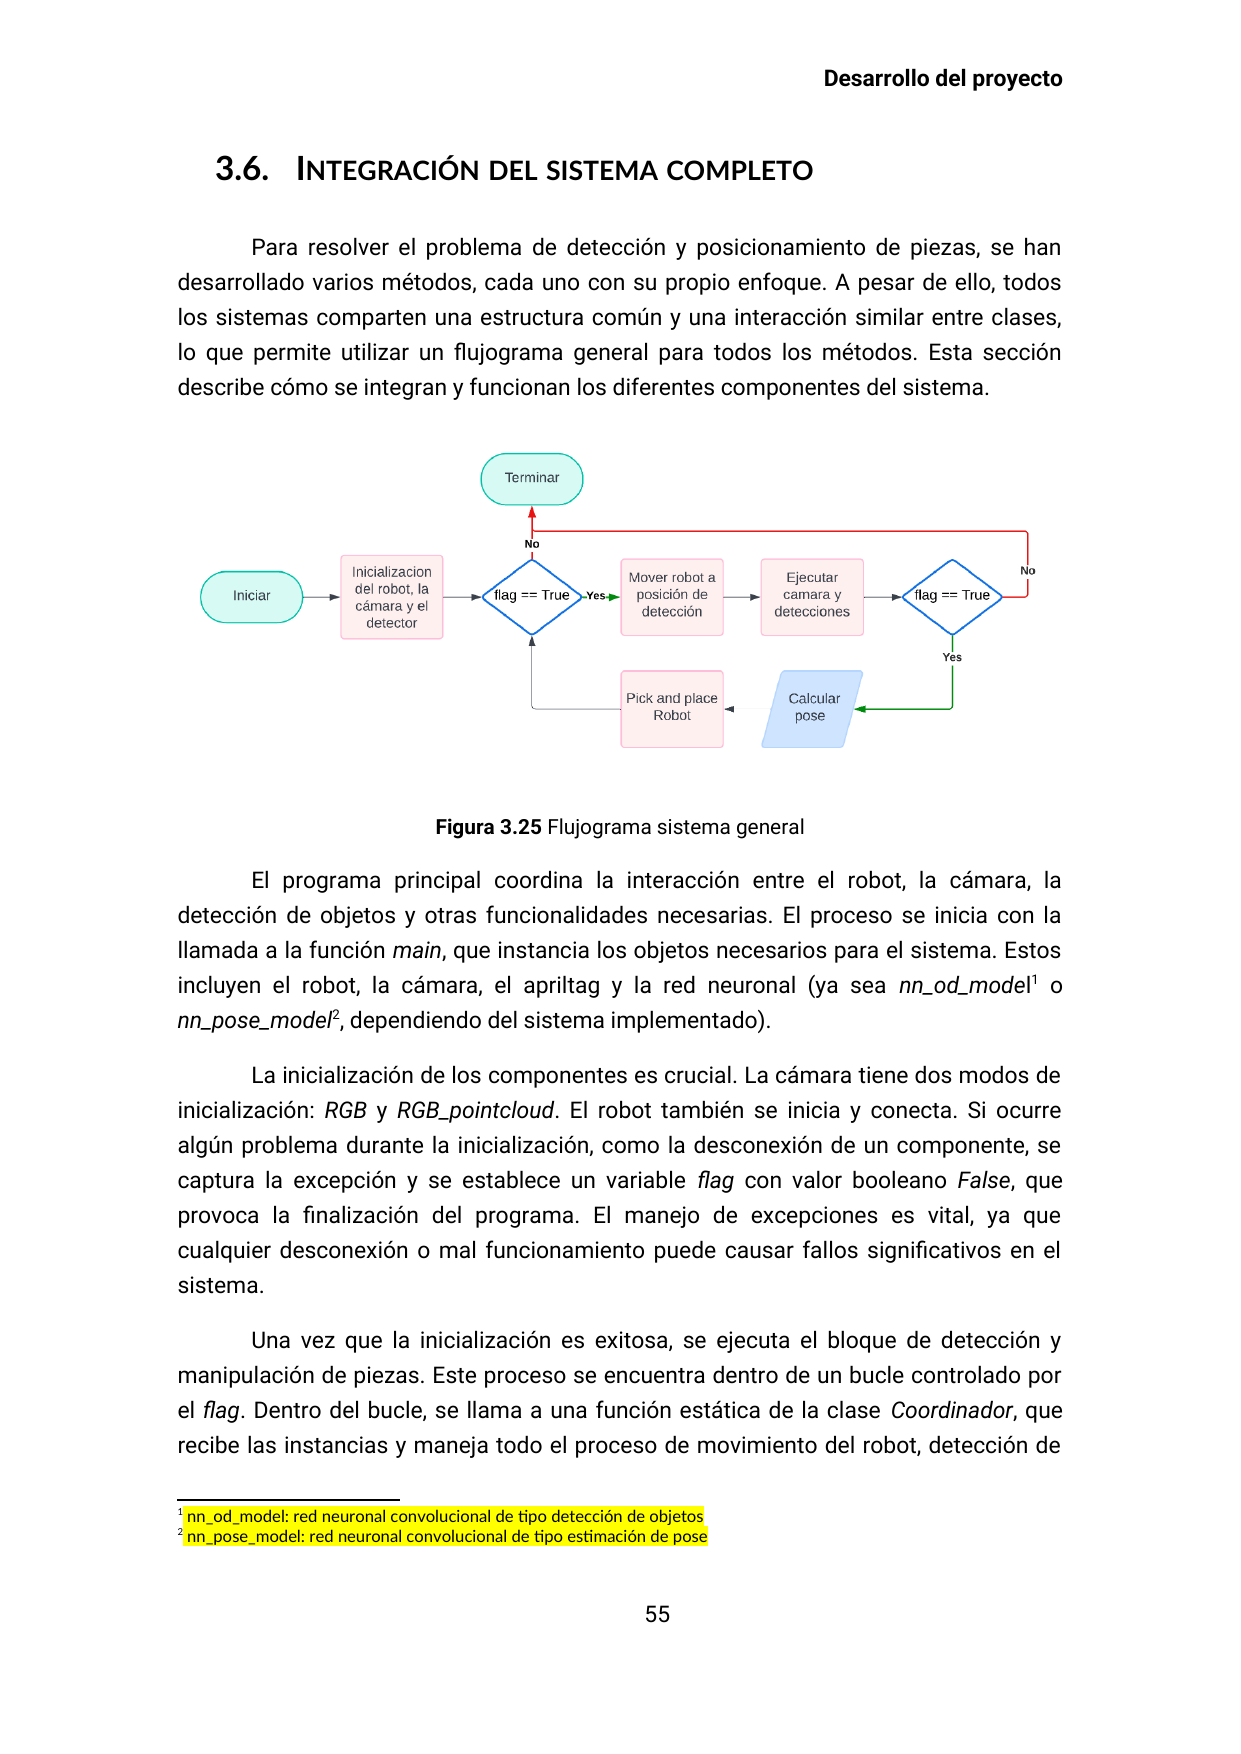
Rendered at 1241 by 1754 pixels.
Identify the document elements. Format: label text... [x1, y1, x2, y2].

picture [177, 429, 1063, 786]
text El programa principal coordina la interacción entre el robot, la cámara, la detección de objetos y otras funcionalidades necesarias. El proceso se inicia con la llamada a la función main, que instancia los objetos necesarios para el sistema. Estos incluyen el robot, la cámara, el apriltag y la red neuronal (ya sea nn_od_model o nn_pose_model, dependiendo del sistema implementado). [177, 867, 1063, 1034]
text La inicialización de los componentes es crucial. La cámara tiene dos modos de inicialización: RGB y RGB_pointcloud. El robot también se inicia y conecta. Si ocurre algún problema durante la inicialización, como la desconexión de un componente, se captura la excepción y se establece un variable flag con valor booleano False, que provoca la finalización del programa. El manejo de excepciones es vital, ya que cualquier desconexión o mal funcionamiento puede causar fallos significativos en el sistema. [177, 1062, 1063, 1299]
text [177, 1328, 1063, 1459]
subtitle Integración del sistema completo [215, 148, 1063, 188]
text Para resolver el problema de detección y posicionamiento de piezas, se han desarrollado varios métodos, cada uno con su propio enfoque. A pesar de ello, todos los sistemas comparten una estructura común y una interacción similar entre clases, lo que permite utilizar un flujograma general para todos los métodos. Esta sección describe cómo se integran y funcionan los diferentes componentes del sistema. [177, 234, 1063, 401]
